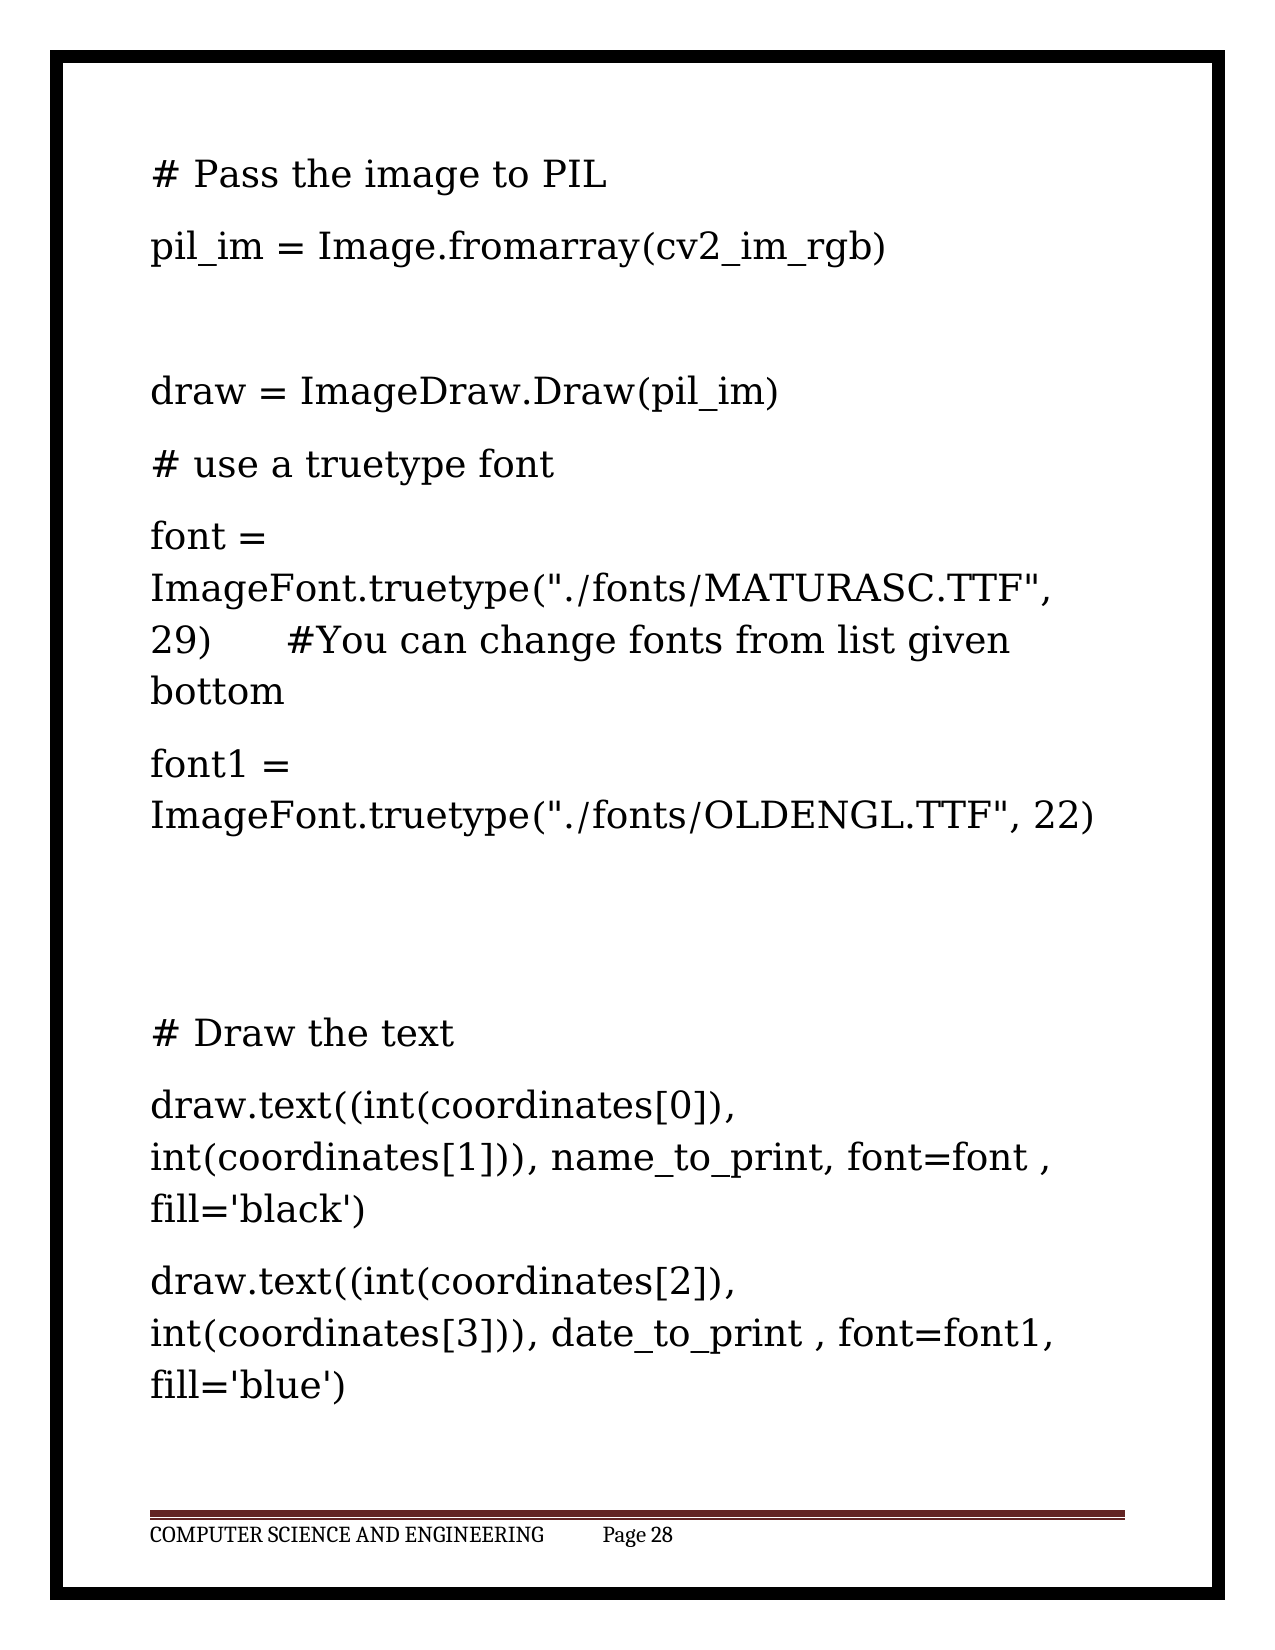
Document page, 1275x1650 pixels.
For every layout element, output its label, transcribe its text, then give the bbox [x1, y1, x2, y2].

text font = ImageFont.truetype("./fonts/MATURASC.TTF", 29) #You can change fonts from list given bottom [150, 512, 1125, 712]
text # use a truetype font [150, 440, 1125, 485]
text font1 = ImageFont.truetype("./fonts/OLDENGL.TTF", 22) [150, 740, 1125, 837]
text draw.text((int(coordinates[2]), int(coordinates[3])), date_to_print , font=font1, fill='blue') [150, 1257, 1125, 1406]
text # Pass the image to PIL [150, 150, 1125, 195]
text draw.text((int(coordinates[0]), int(coordinates[1])), name_to_print, font=font , fill='black') [150, 1082, 1125, 1230]
text # Draw the text [150, 1009, 1125, 1054]
text draw = ImageDraw.Draw(pil_im) [150, 367, 1125, 412]
text pil_im = Image.fromarray(cv2_im_rgb) [150, 222, 1125, 267]
